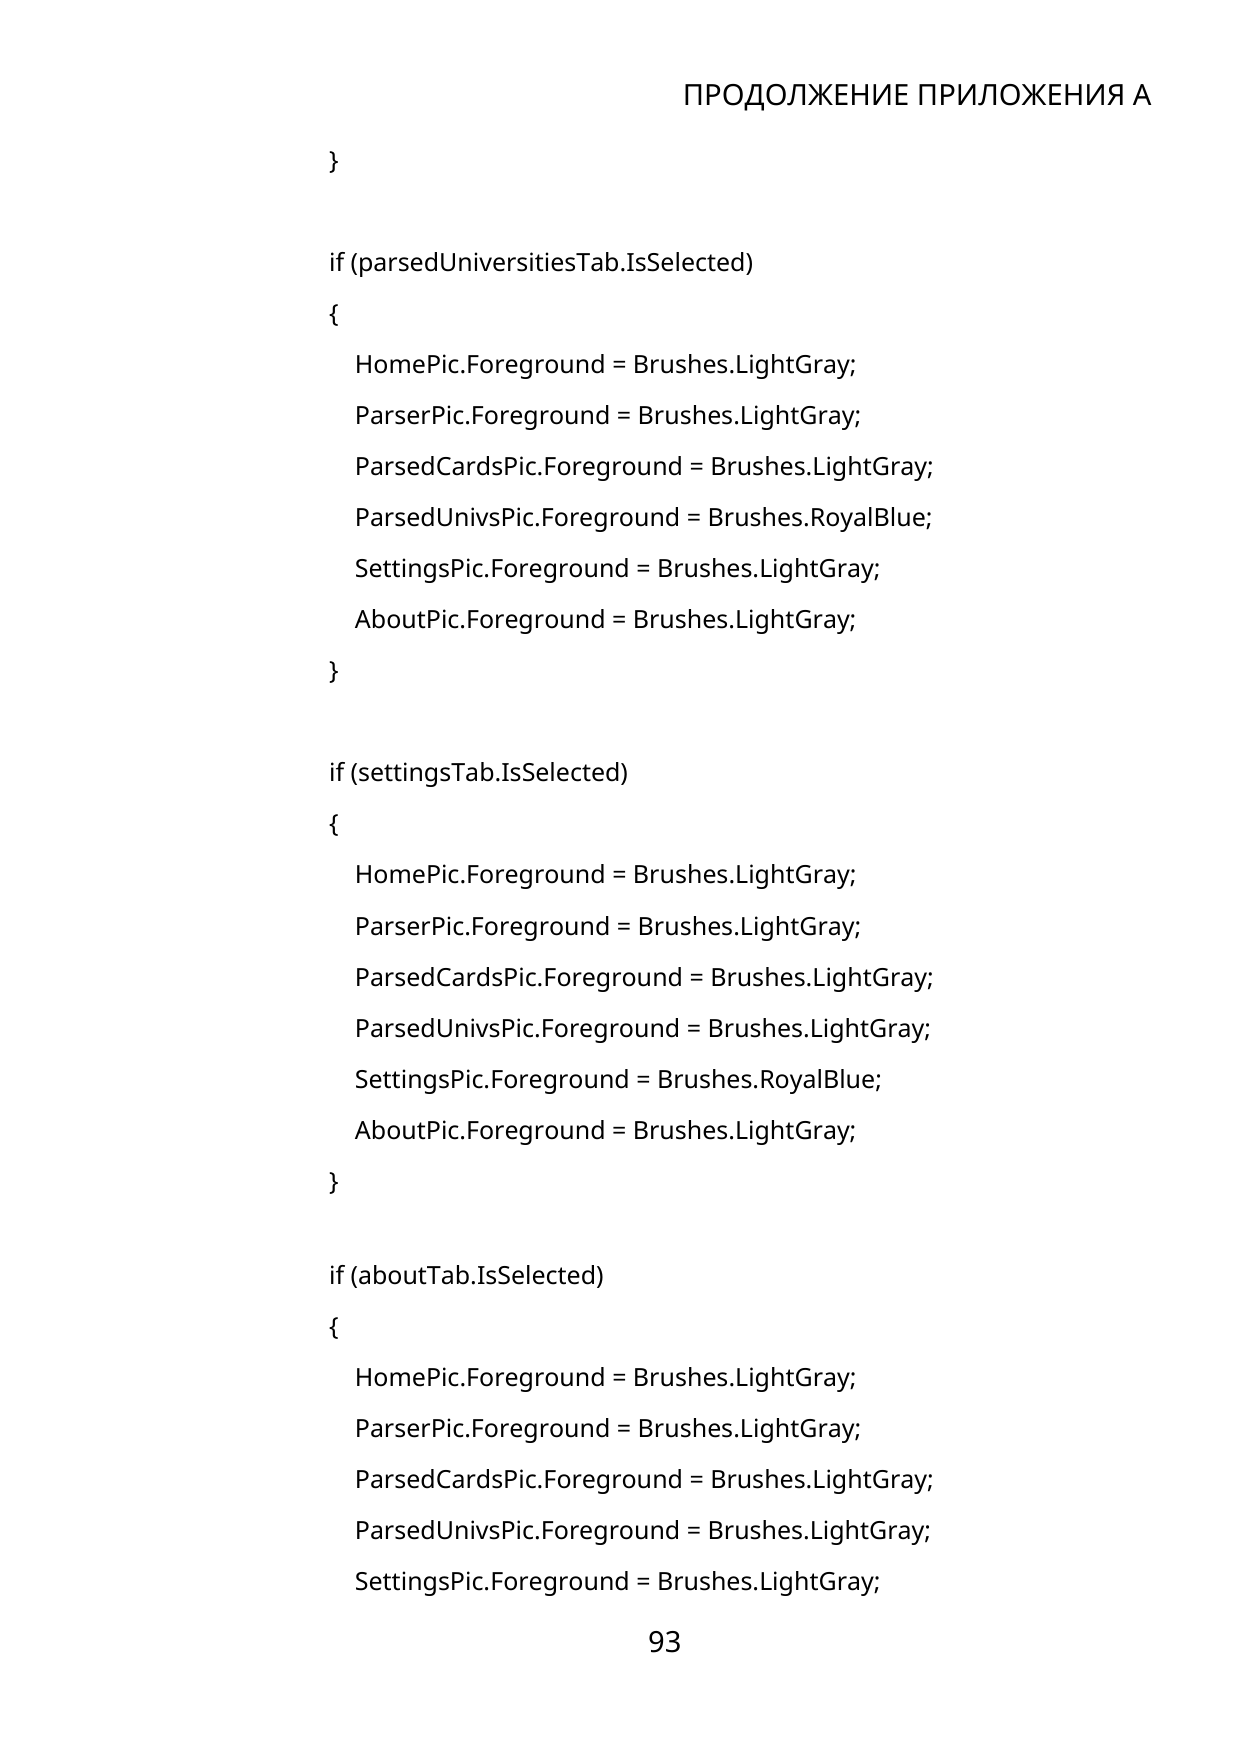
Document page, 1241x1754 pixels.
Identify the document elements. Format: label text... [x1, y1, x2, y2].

text if (aboutTab.IsSelected) [177, 1258, 1152, 1292]
text SettingsPic.Foreground = Brushes.LightGray; [177, 551, 1152, 585]
text HomePic.Foreground = Brushes.LightGray; [177, 1360, 1152, 1394]
text ParsedCardsPic.Foreground = Brushes.LightGray; [177, 449, 1152, 483]
text { [177, 296, 1152, 330]
text if (settingsTab.IsSelected) [177, 755, 1152, 789]
text AboutPic.Foreground = Brushes.LightGray; [177, 1112, 1152, 1146]
text { [177, 806, 1152, 840]
text ParsedCardsPic.Foreground = Brushes.LightGray; [177, 1462, 1152, 1496]
text AboutPic.Foreground = Brushes.LightGray; [177, 602, 1152, 636]
text ParsedUnivsPic.Foreground = Brushes.RoyalBlue; [177, 500, 1152, 534]
text SettingsPic.Foreground = Brushes.LightGray; [177, 1564, 1152, 1598]
text SettingsPic.Foreground = Brushes.RoyalBlue; [177, 1061, 1152, 1095]
text HomePic.Foreground = Brushes.LightGray; [177, 857, 1152, 891]
text ParserPic.Foreground = Brushes.LightGray; [177, 398, 1152, 432]
text ParsedUnivsPic.Foreground = Brushes.LightGray; [177, 1513, 1152, 1547]
text } [177, 143, 1152, 177]
text } [177, 1163, 1152, 1197]
text if (parsedUniversitiesTab.IsSelected) [177, 245, 1152, 279]
text ParserPic.Foreground = Brushes.LightGray; [177, 1411, 1152, 1445]
text ParserPic.Foreground = Brushes.LightGray; [177, 908, 1152, 942]
text } [177, 653, 1152, 687]
text ParsedCardsPic.Foreground = Brushes.LightGray; [177, 959, 1152, 993]
text { [177, 1309, 1152, 1343]
text HomePic.Foreground = Brushes.LightGray; [177, 347, 1152, 381]
text ParsedUnivsPic.Foreground = Brushes.LightGray; [177, 1010, 1152, 1044]
